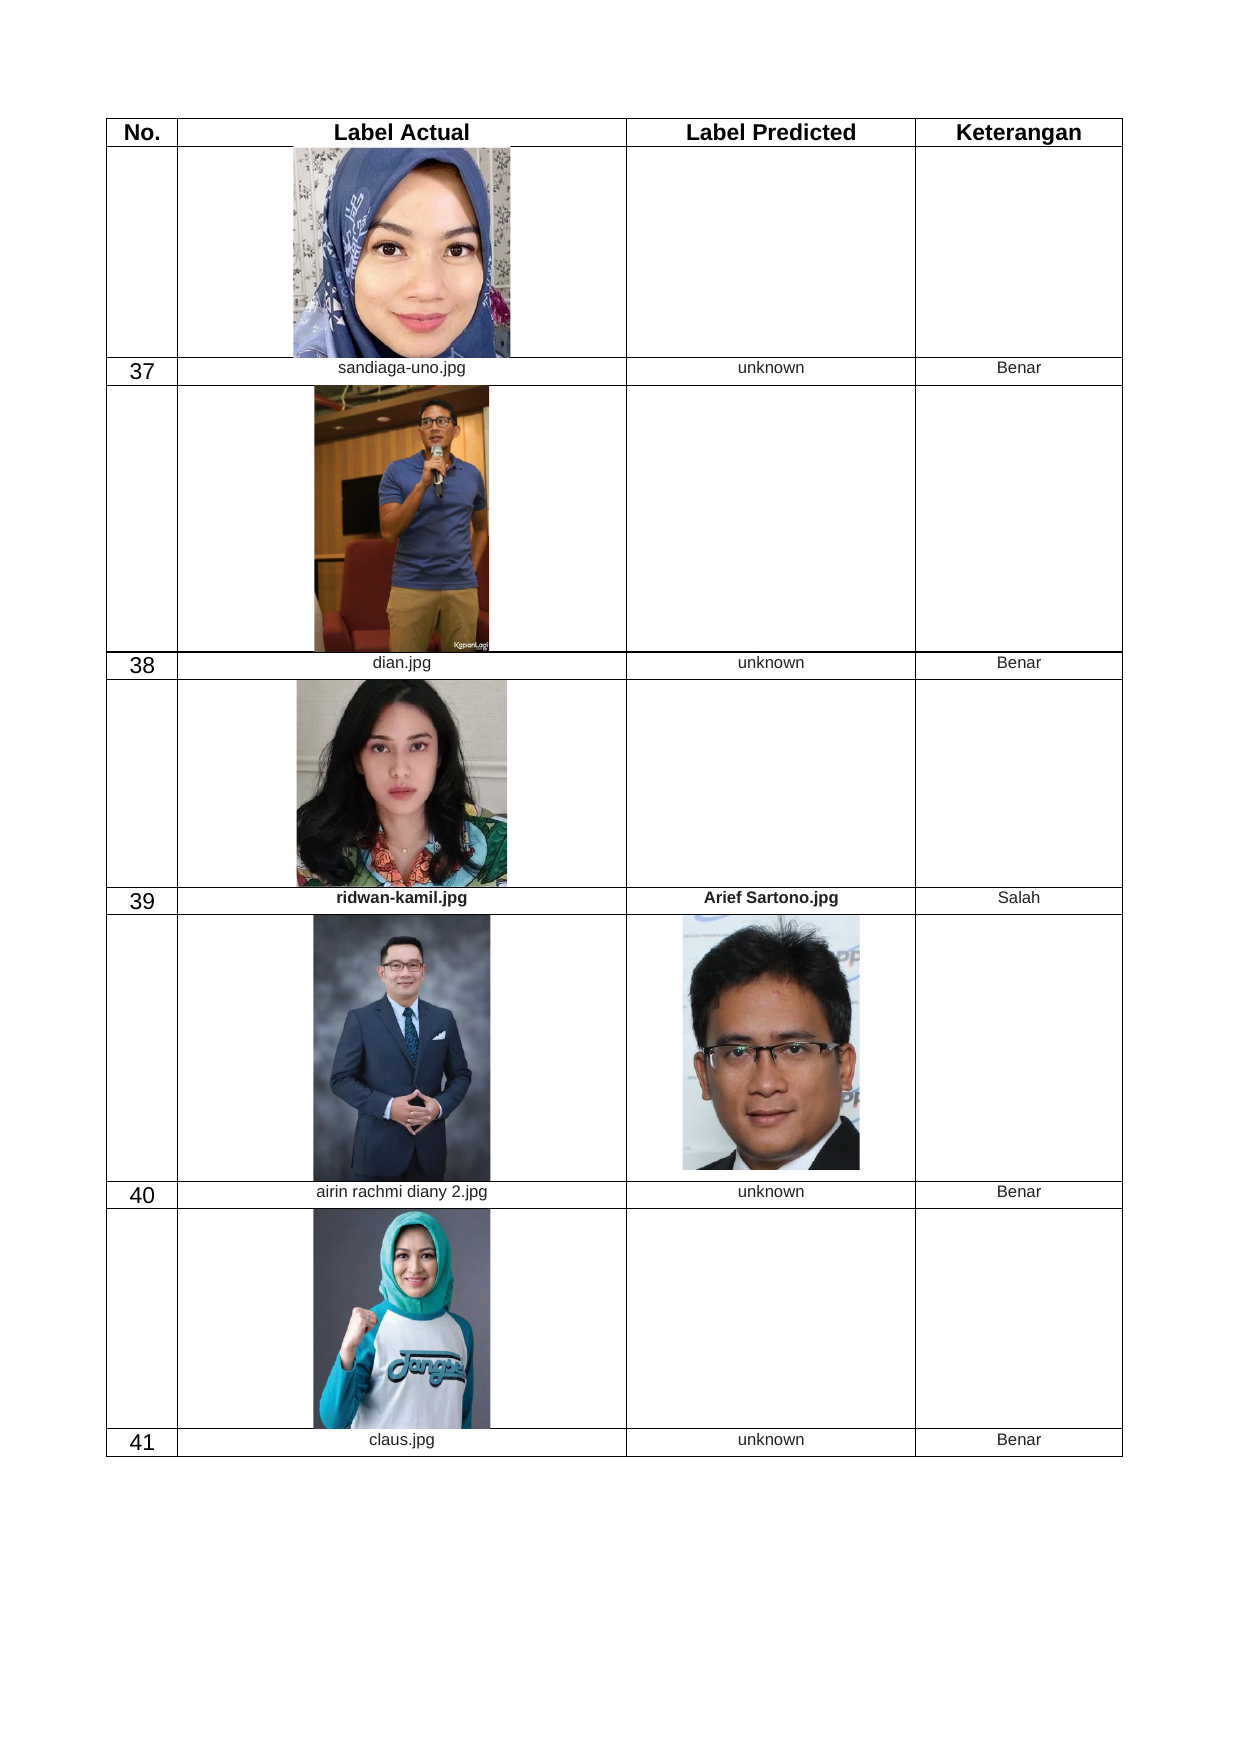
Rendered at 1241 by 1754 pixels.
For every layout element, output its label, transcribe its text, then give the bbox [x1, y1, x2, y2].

picture [347, 1403, 354, 1410]
table_cell [490, 386, 626, 651]
table_cell Benar [916, 358, 1122, 385]
table_cell [178, 680, 296, 887]
table_cell 37 [107, 358, 177, 385]
table_cell 38 [107, 653, 177, 679]
table_cell claus.jpg [178, 1429, 626, 1456]
table_cell [178, 386, 314, 651]
table_header Label Actual [178, 119, 626, 146]
table_cell [627, 915, 915, 1181]
table_cell [627, 386, 915, 651]
table_cell [916, 1209, 1122, 1428]
table_header Keterangan [916, 119, 1122, 146]
table_cell [511, 147, 626, 357]
table_cell Arief Sartono.jpg [627, 888, 915, 914]
table_cell [178, 147, 293, 357]
table_cell ridwan-kamil.jpg [178, 888, 626, 914]
picture [293, 146, 511, 358]
picture [313, 1209, 491, 1429]
table_cell airin rachmi diany 2.jpg [178, 1182, 626, 1208]
table_cell unknown [627, 1182, 915, 1208]
table_cell [178, 1209, 313, 1428]
table_cell [508, 680, 626, 887]
table_cell [627, 1209, 915, 1428]
table_cell [916, 680, 1122, 887]
picture [682, 915, 860, 1170]
table_cell [916, 147, 1122, 357]
table_cell 39 [107, 888, 177, 914]
table_cell dian.jpg [178, 653, 626, 679]
table_cell [107, 386, 177, 651]
table_header Label Predicted [627, 119, 915, 146]
table_cell Benar [916, 1182, 1122, 1208]
table_cell [491, 915, 626, 1181]
table_cell [627, 147, 915, 357]
table_cell [178, 915, 313, 1181]
picture [296, 680, 508, 887]
table_cell sandiaga-uno.jpg [178, 358, 626, 385]
table_cell [916, 386, 1122, 651]
table_cell Benar [916, 1429, 1122, 1456]
table_cell Benar [916, 653, 1122, 679]
table_cell [107, 1209, 177, 1428]
table_cell unknown [627, 358, 915, 385]
picture [313, 915, 491, 1181]
table_cell 41 [107, 1429, 177, 1456]
picture [314, 385, 490, 652]
table_cell [627, 680, 915, 887]
table_cell 40 [107, 1182, 177, 1208]
table_cell [491, 1209, 626, 1428]
table_cell [107, 915, 177, 1181]
table_cell unknown [627, 653, 915, 679]
table_cell unknown [627, 1429, 915, 1456]
table_cell [107, 147, 177, 357]
table_cell [916, 915, 1122, 1181]
table_cell Salah [916, 888, 1122, 914]
table_header No. [107, 119, 177, 146]
table_cell [107, 680, 177, 887]
